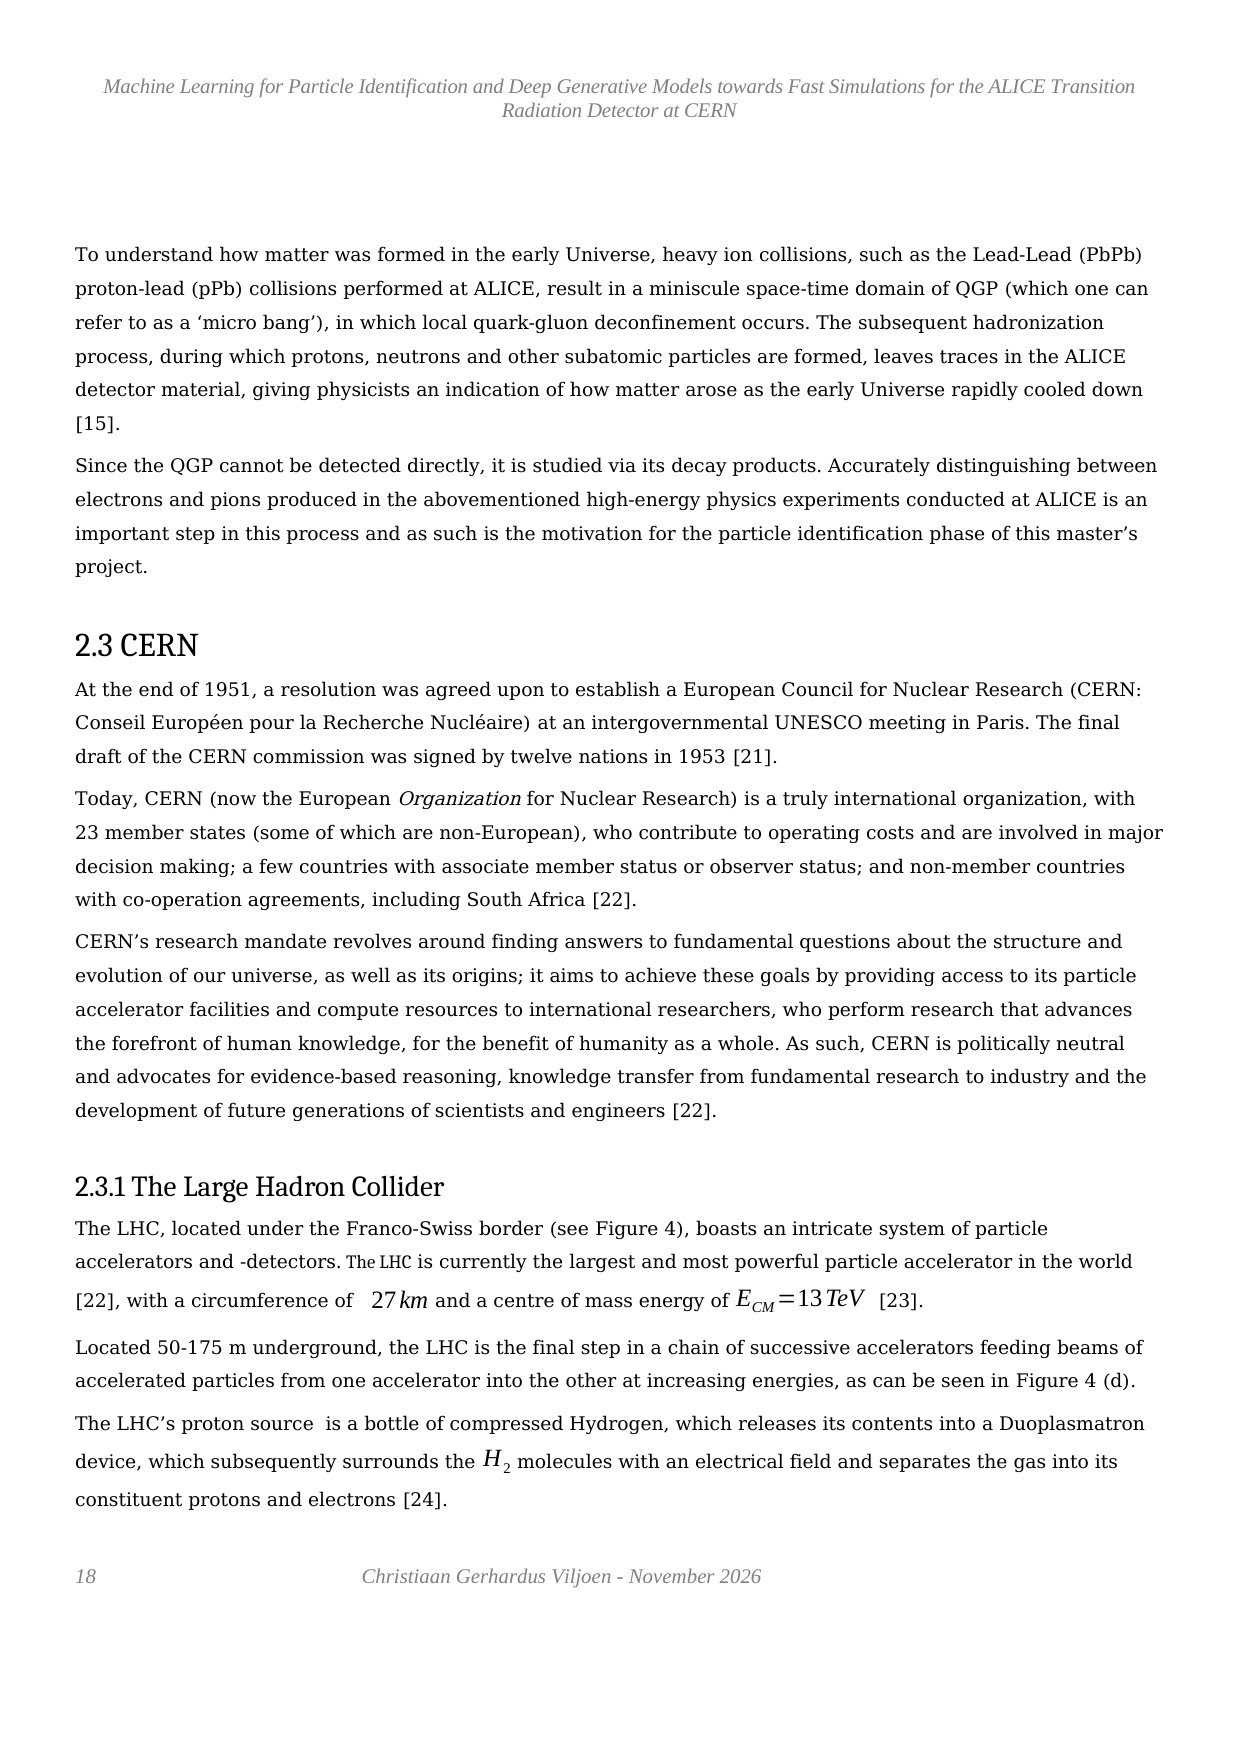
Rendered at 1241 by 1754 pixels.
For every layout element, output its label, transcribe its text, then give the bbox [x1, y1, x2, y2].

subtitle The Large Hadron Collider [75, 1170, 1165, 1204]
text Since the QGP cannot be detected directly, it is studied via its decay products. Accurately distinguishing between electrons and pions produced in the abovementioned high-energy physics experiments conducted at ALICE is an important step in this process and as such is the motivation for the particle identification phase of this master’s project. [75, 454, 1165, 578]
text Located 50-175 m underground, the LHC is the final step in a chain of successive accelerators feeding beams of accelerated particles from one accelerator into the other at increasing energies, as can be seen in Figure 4 (d). [75, 1336, 1165, 1392]
text At the end of 1951, a resolution was agreed upon to establish a European Council for Nuclear Research (CERN: Conseil Européen pour la Recherche Nucléaire) at an intergovernmental UNESCO meeting in Paris. The final draft of the CERN commission was signed by twelve nations in 1953 . [75, 677, 1165, 767]
text Today, CERN (now the European Organization for Nuclear Research) is a truly international organization, with 23 member states (some of which are non-European), who contribute to operating costs and are involved in major decision making; a few countries with associate member status or observer status; and non-member countries with co-operation agreements, including South Africa . [75, 787, 1165, 911]
text To understand how matter was formed in the early Universe, heavy ion collisions, such as the Lead-Lead (PbPb) proton-lead (pPb) collisions performed at ALICE, result in a miniscule space-time domain of QGP (which one can refer to as a ‘micro bang’), in which local quark-gluon deconfinement occurs. The subsequent hadronization process, during which protons, neutrons and other subatomic particles are formed, leaves traces in the ALICE detector material, giving physicists an indication of how matter arose as the early Universe rapidly cooled down . [75, 243, 1165, 434]
text The LHC’s proton source is a bottle of compressed Hydrogen, which releases its contents into a Duoplasmatron device, which subsequently surrounds the molecules with an electrical field and separates the gas into its constituent protons and electrons . [75, 1411, 1165, 1510]
text The LHC, located under the Franco-Swiss border (see Figure 4), boasts an intricate system of particle accelerators and -detectors. The LHC is currently the largest and most powerful particle accelerator in the world , with a circumference of and a centre of mass energy of . [75, 1216, 1165, 1316]
text CERN’s research mandate revolves around finding answers to fundamental questions about the structure and evolution of our universe, as well as its origins; it aims to achieve these goals by providing access to its particle accelerator facilities and compute resources to international researchers, who perform research that advances the forefront of human knowledge, for the benefit of humanity as a whole. As such, CERN is politically neutral and advocates for evidence-based reasoning, knowledge transfer from fundamental research to industry and the development of future generations of scientists and engineers . [75, 930, 1165, 1121]
subtitle CERN [75, 626, 1165, 665]
